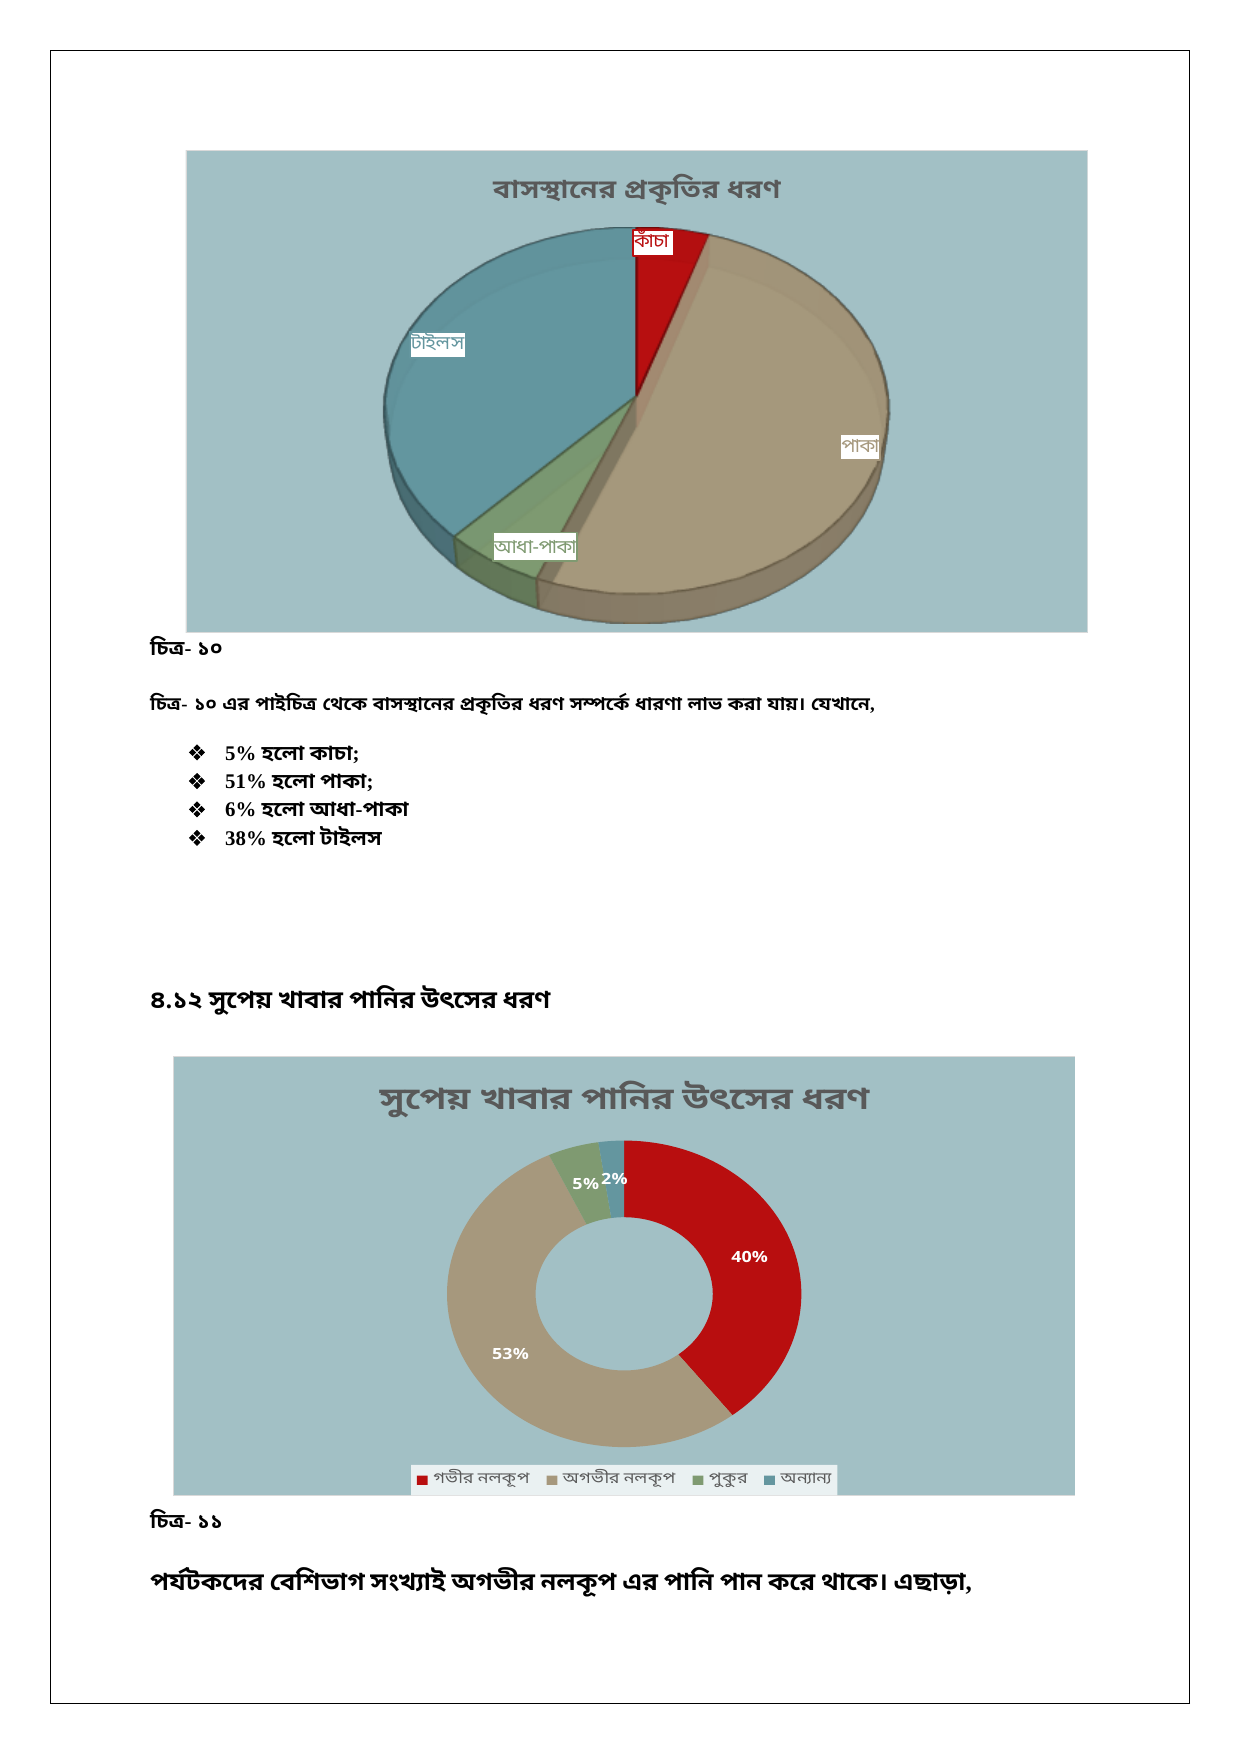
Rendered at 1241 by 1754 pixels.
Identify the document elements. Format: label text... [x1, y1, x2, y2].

list 5% হলো কাচা; [187, 738, 1090, 766]
list 38% হলো টাইলস [187, 823, 1090, 851]
text চিত্র- ১০ এর পাইচিত্র থেকে বাসস্থানের প্রকৃতির ধরণ সম্পর্কে ধারণা লাভ করা যায়। যেখানে, [150, 691, 1090, 716]
text চিত্র- ১০ [150, 150, 1090, 661]
list 51% হলো পাকা; [187, 766, 1090, 794]
list 6% হলো আধা-পাকা [187, 794, 1090, 823]
text ৪.১২ সুপেয় খাবার পানির উৎসের ধরণ [150, 982, 1090, 1016]
text চিত্র- ১১ [150, 1045, 1090, 1534]
text পর্যটকদের বেশিভাগ সংখ্যাই অগভীর নলকূপ এর পানি পান করে থাকে। এছাড়া, [150, 1564, 1090, 1598]
